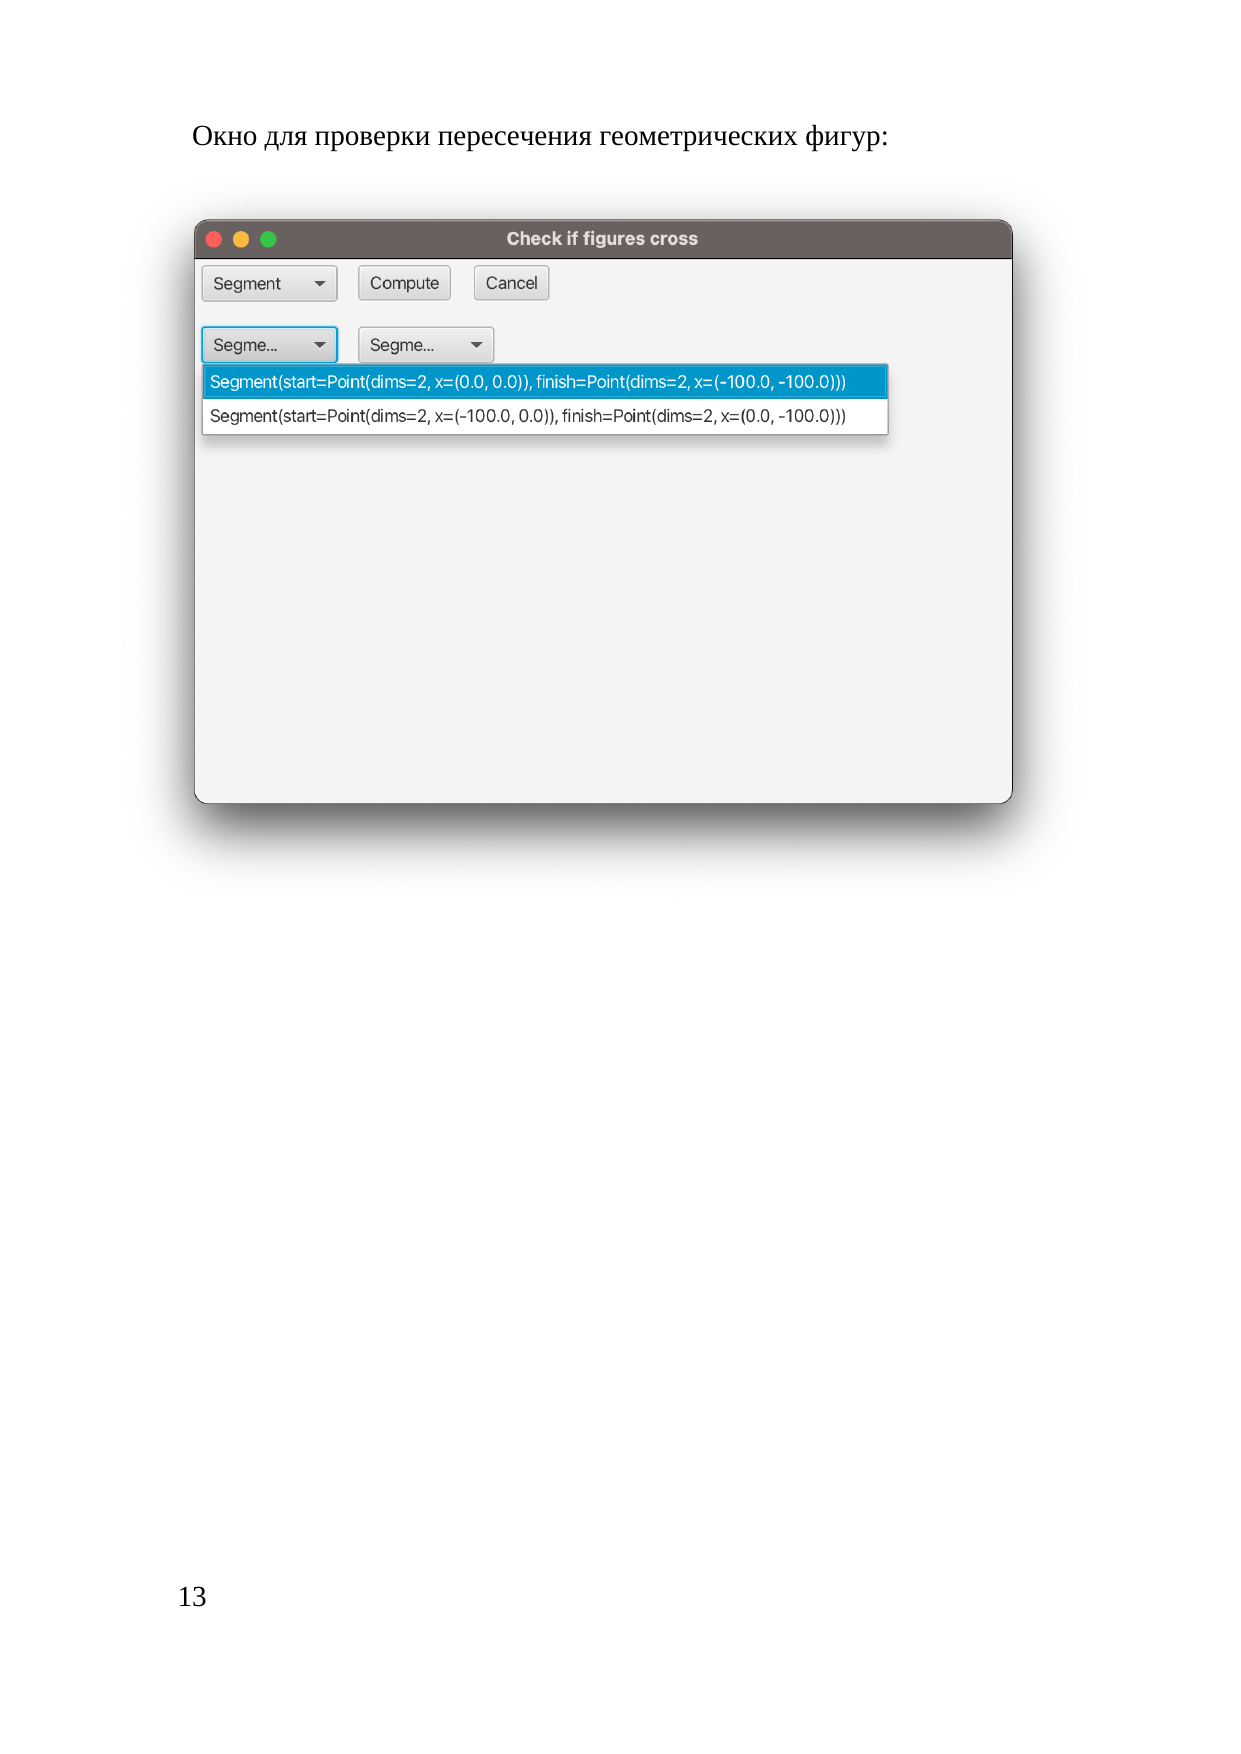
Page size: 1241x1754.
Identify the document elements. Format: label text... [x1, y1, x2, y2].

picture [118, 168, 1088, 904]
text Окно для проверки пересечения геометрических фигур: [118, 118, 1122, 152]
